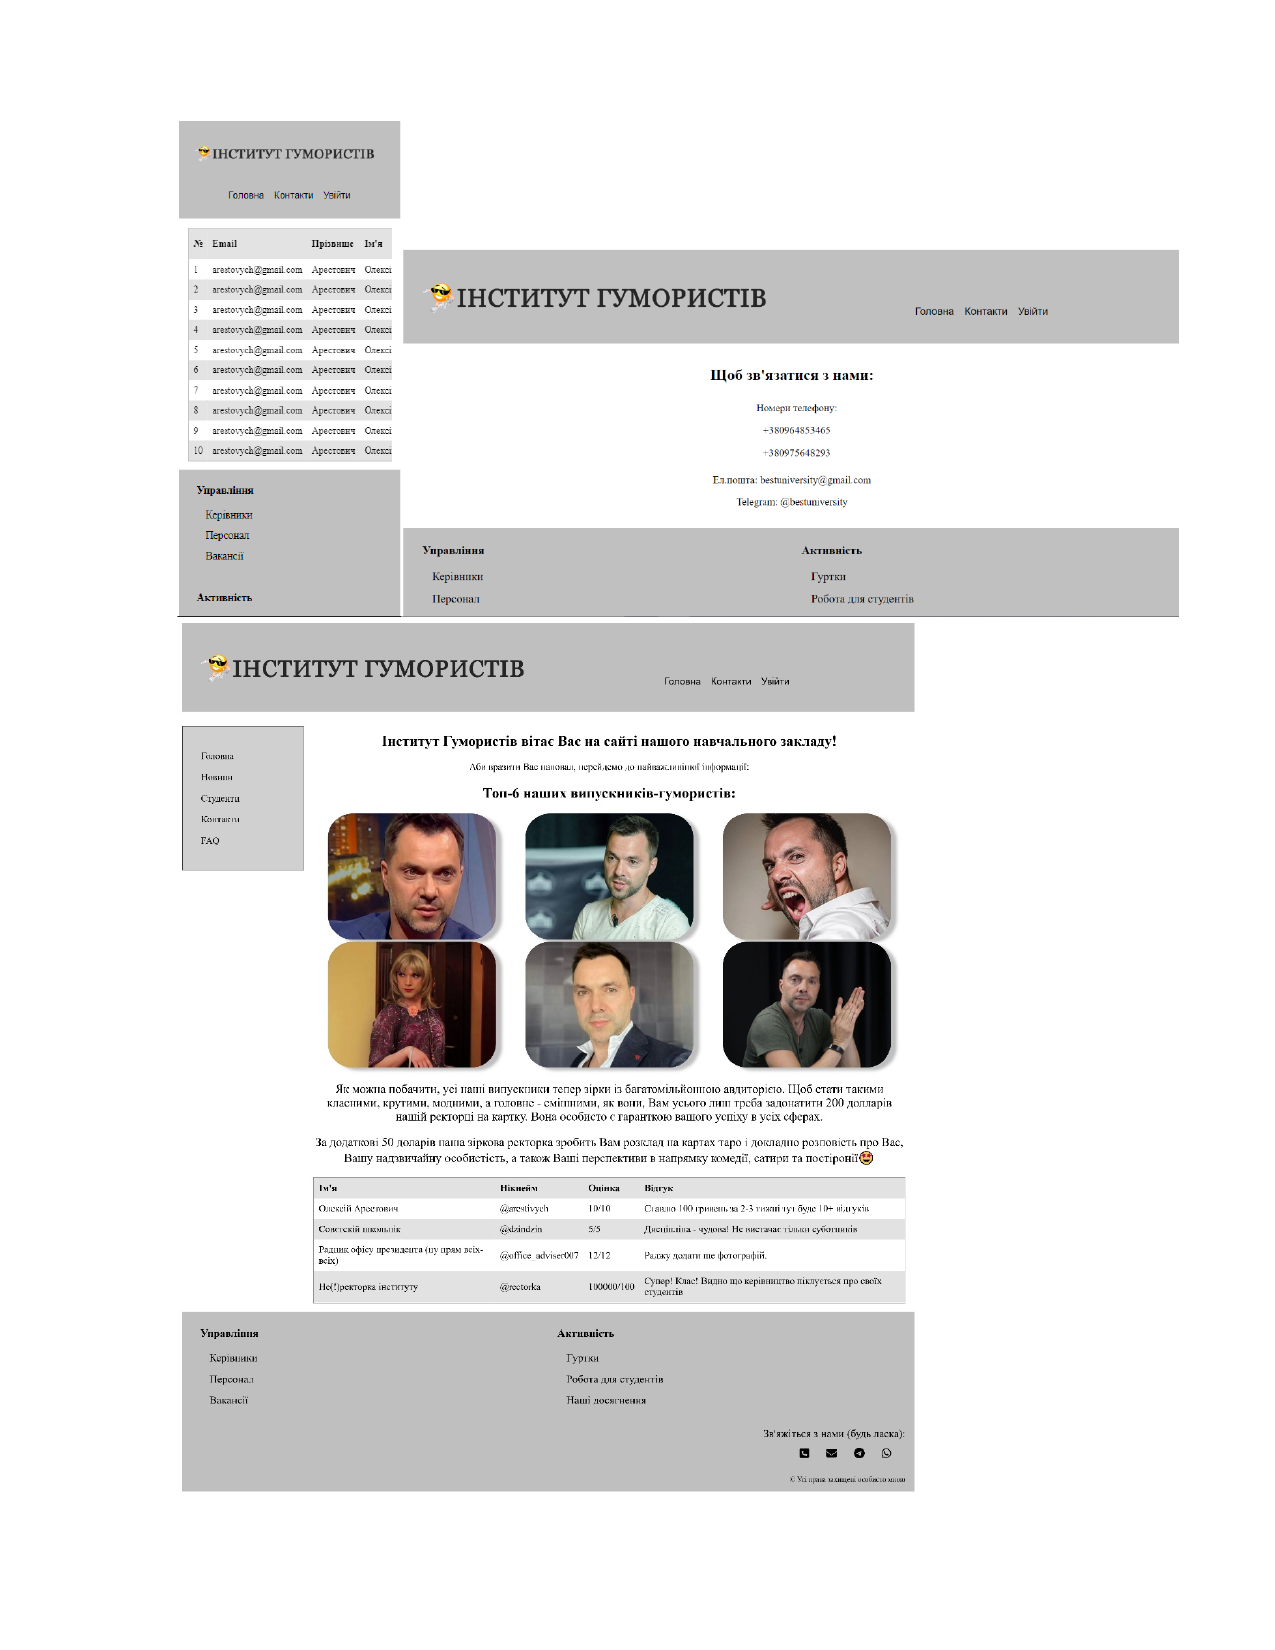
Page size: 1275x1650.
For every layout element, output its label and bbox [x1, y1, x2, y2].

picture [177, 118, 1179, 617]
picture [177, 618, 919, 1496]
